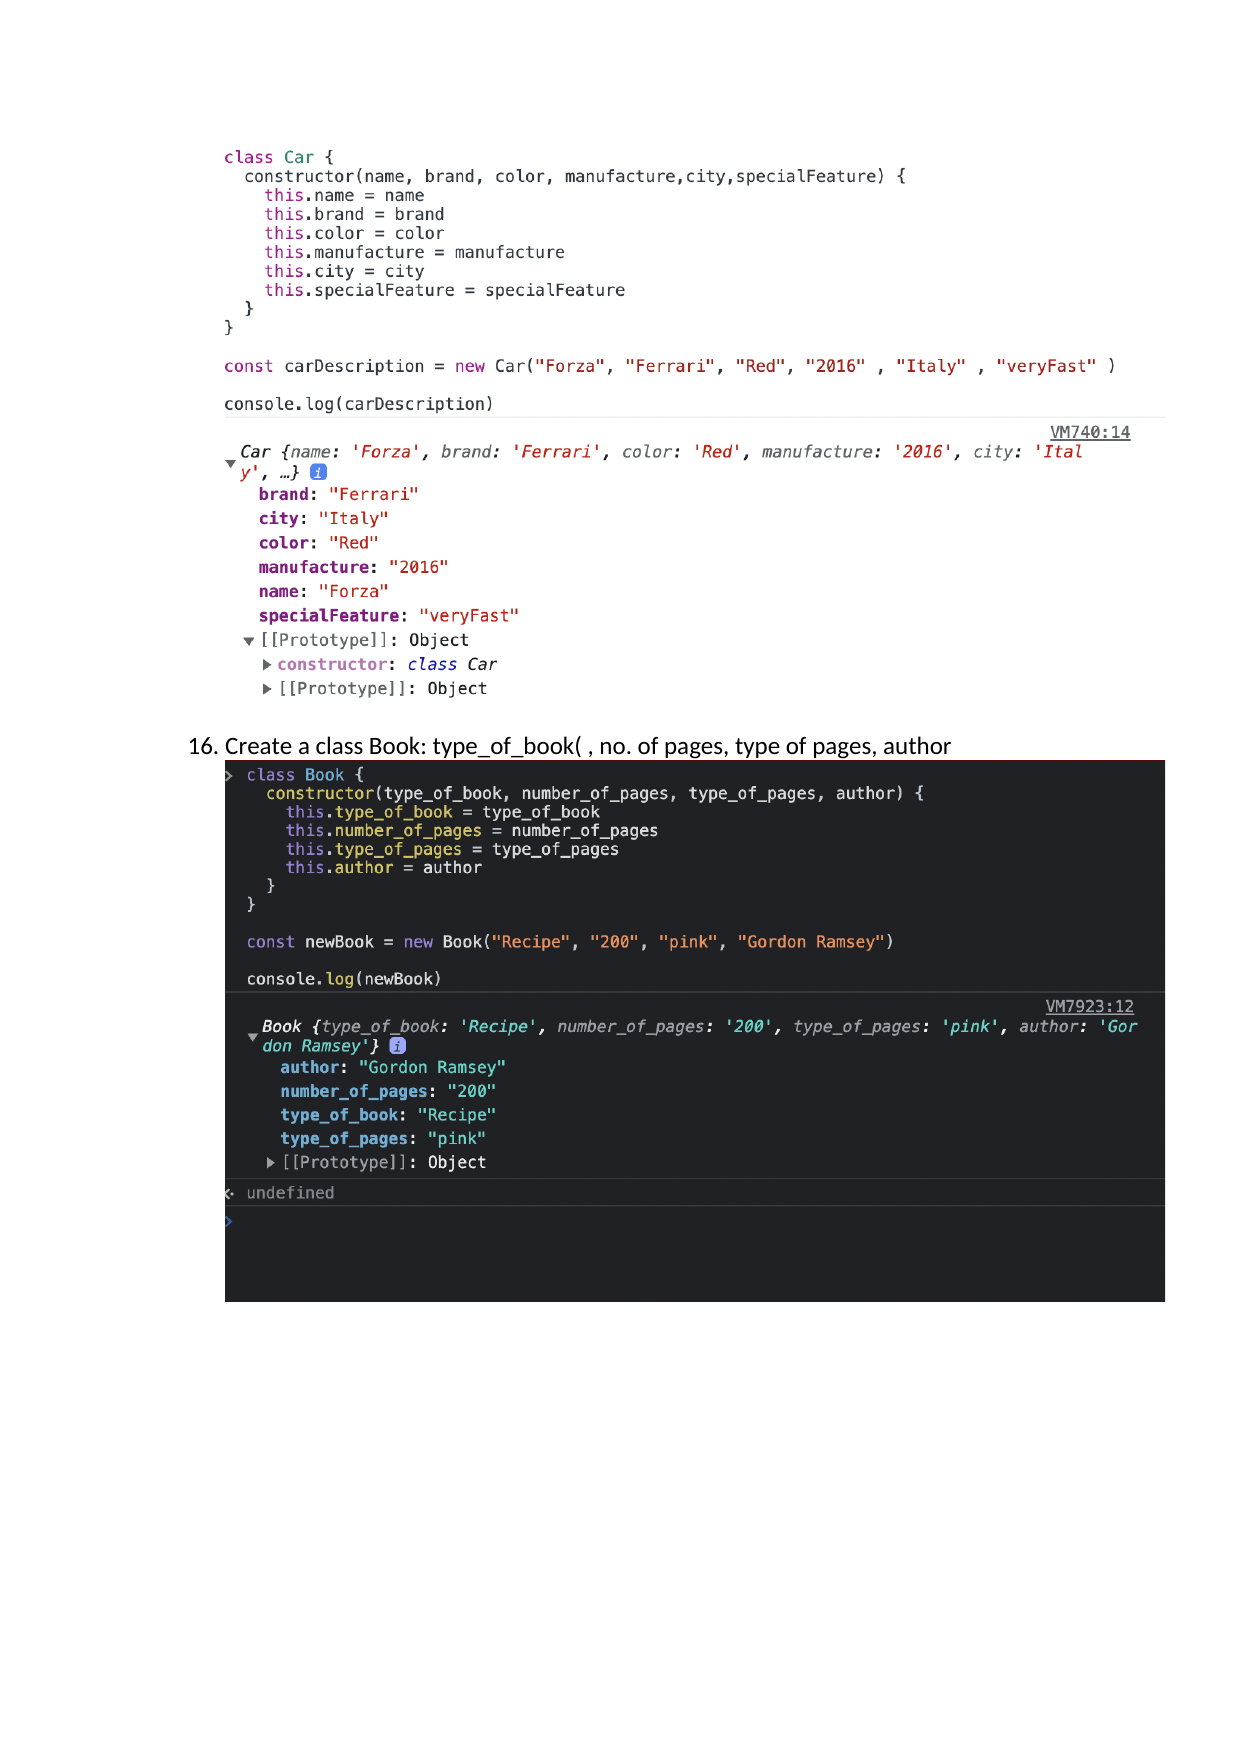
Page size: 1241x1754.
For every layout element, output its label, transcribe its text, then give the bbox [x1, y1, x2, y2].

picture [225, 150, 1166, 700]
list Create a class Book: type_of_book( , no. of pages, type of pages, author [187, 730, 1090, 761]
picture [225, 760, 1166, 1302]
